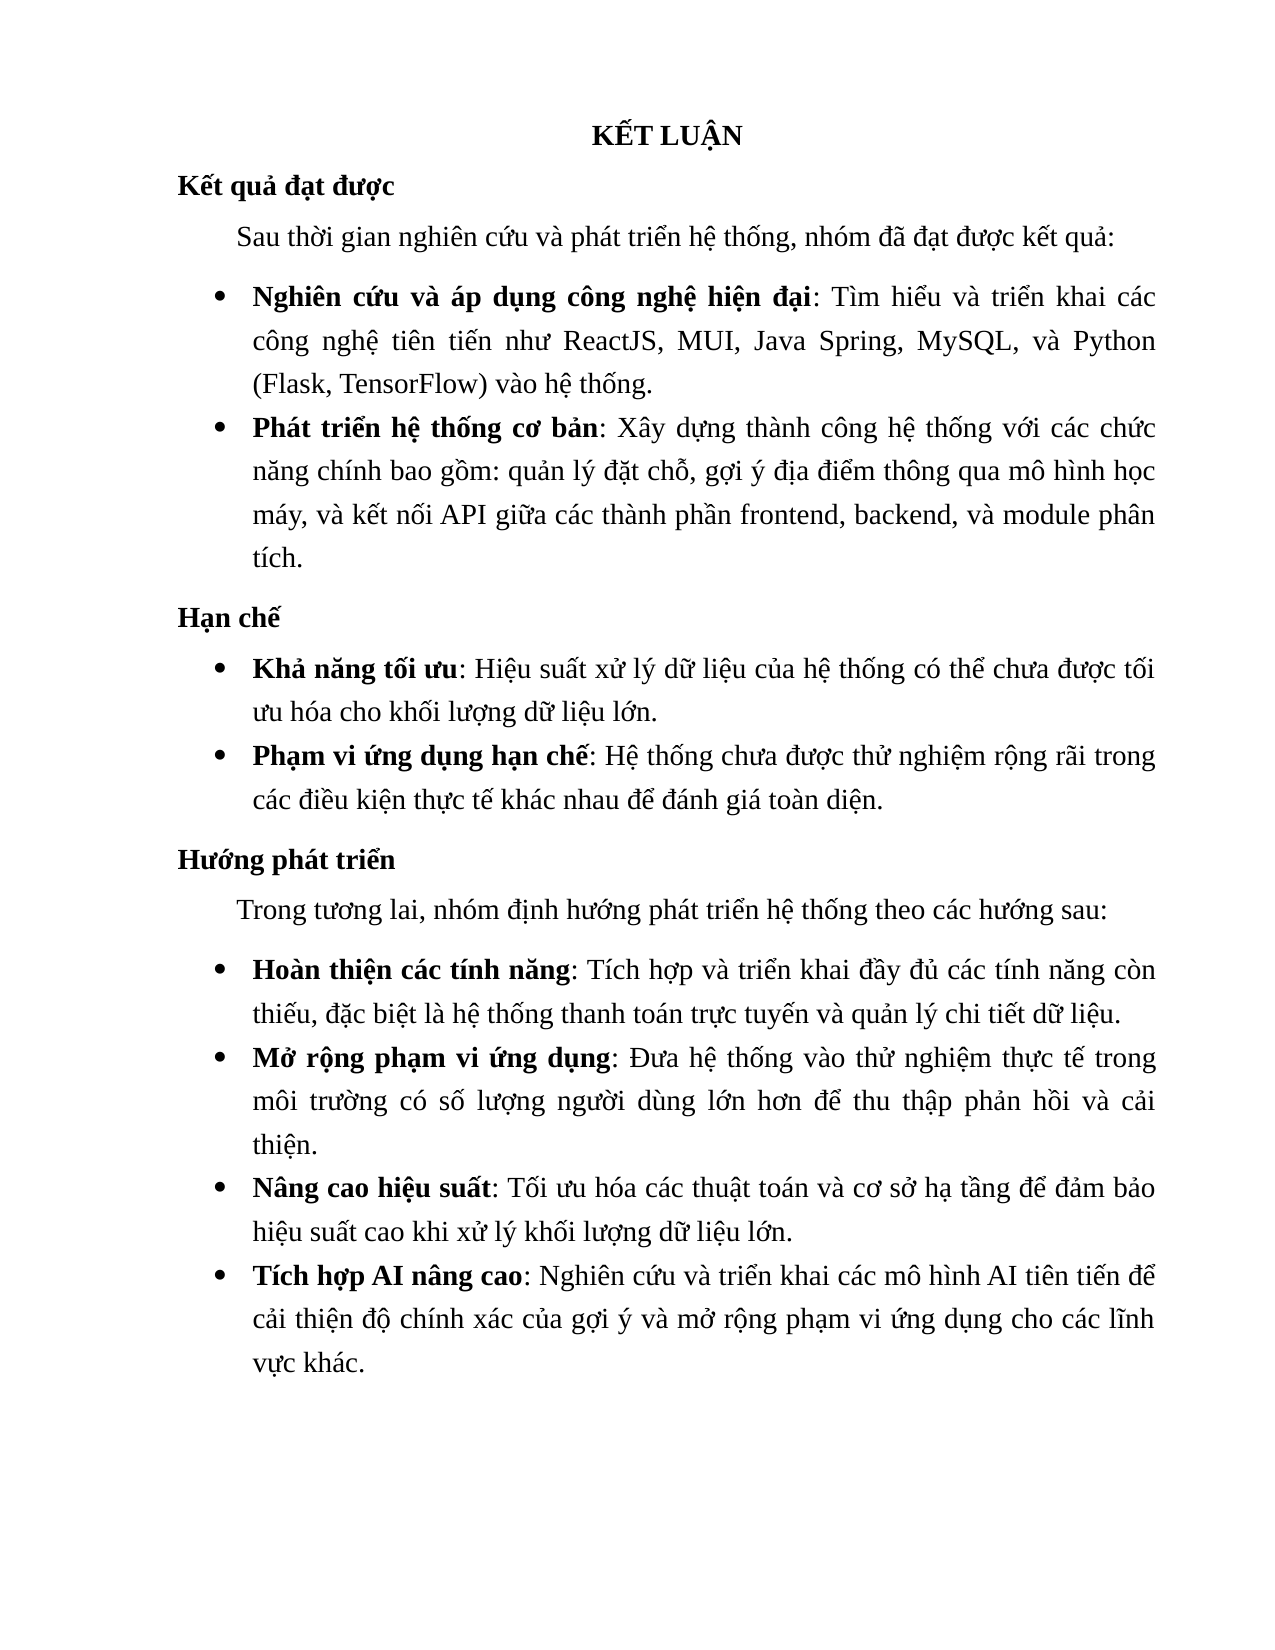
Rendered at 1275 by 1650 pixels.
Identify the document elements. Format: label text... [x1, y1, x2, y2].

subtitle Kết quả đạt được [177, 168, 1157, 202]
subtitle KẾT LUẬN [177, 118, 1157, 152]
list Hoàn thiện các tính năng: Tích hợp và triển khai đầy đủ các tính năng còn thiếu, đặc biệt là hệ thống thanh toán trực tuyến và quản lý chi tiết dữ liệu. [215, 952, 1157, 1030]
list Tích hợp AI nâng cao: Nghiên cứu và triển khai các mô hình AI tiên tiến để cải thiện độ chính xác của gợi ý và mở rộng phạm vi ứng dụng cho các lĩnh vực khác. [215, 1258, 1157, 1378]
list Nâng cao hiệu suất: Tối ưu hóa các thuật toán và cơ sở hạ tầng để đảm bảo hiệu suất cao khi xử lý khối lượng dữ liệu lớn. [215, 1170, 1157, 1248]
list Phạm vi ứng dụng hạn chế: Hệ thống chưa được thử nghiệm rộng rãi trong các điều kiện thực tế khác nhau để đánh giá toàn diện. [215, 738, 1157, 815]
text Sau thời gian nghiên cứu và phát triển hệ thống, nhóm đã đạt được kết quả: [177, 219, 1157, 252]
subtitle Hướng phát triển [177, 842, 1157, 876]
subtitle Hạn chế [177, 601, 1157, 634]
text Trong tương lai, nhóm định hướng phát triển hệ thống theo các hướng sau: [177, 892, 1157, 926]
list Khả năng tối ưu: Hiệu suất xử lý dữ liệu của hệ thống có thể chưa được tối ưu hóa cho khối lượng dữ liệu lớn. [215, 651, 1157, 728]
list Nghiên cứu và áp dụng công nghệ hiện đại: Tìm hiểu và triển khai các công nghệ tiên tiến như ReactJS, MUI, Java Spring, MySQL, và Python (Flask, TensorFlow) vào hệ thống. [215, 279, 1157, 400]
list Phát triển hệ thống cơ bản: Xây dựng thành công hệ thống với các chức năng chính bao gồm: quản lý đặt chỗ, gợi ý địa điểm thông qua mô hình học máy, và kết nối API giữa các thành phần frontend, backend, và module phân tích. [215, 410, 1157, 574]
list Mở rộng phạm vi ứng dụng: Đưa hệ thống vào thử nghiệm thực tế trong môi trường có số lượng người dùng lớn hơn để thu thập phản hồi và cải thiện. [215, 1040, 1157, 1160]
